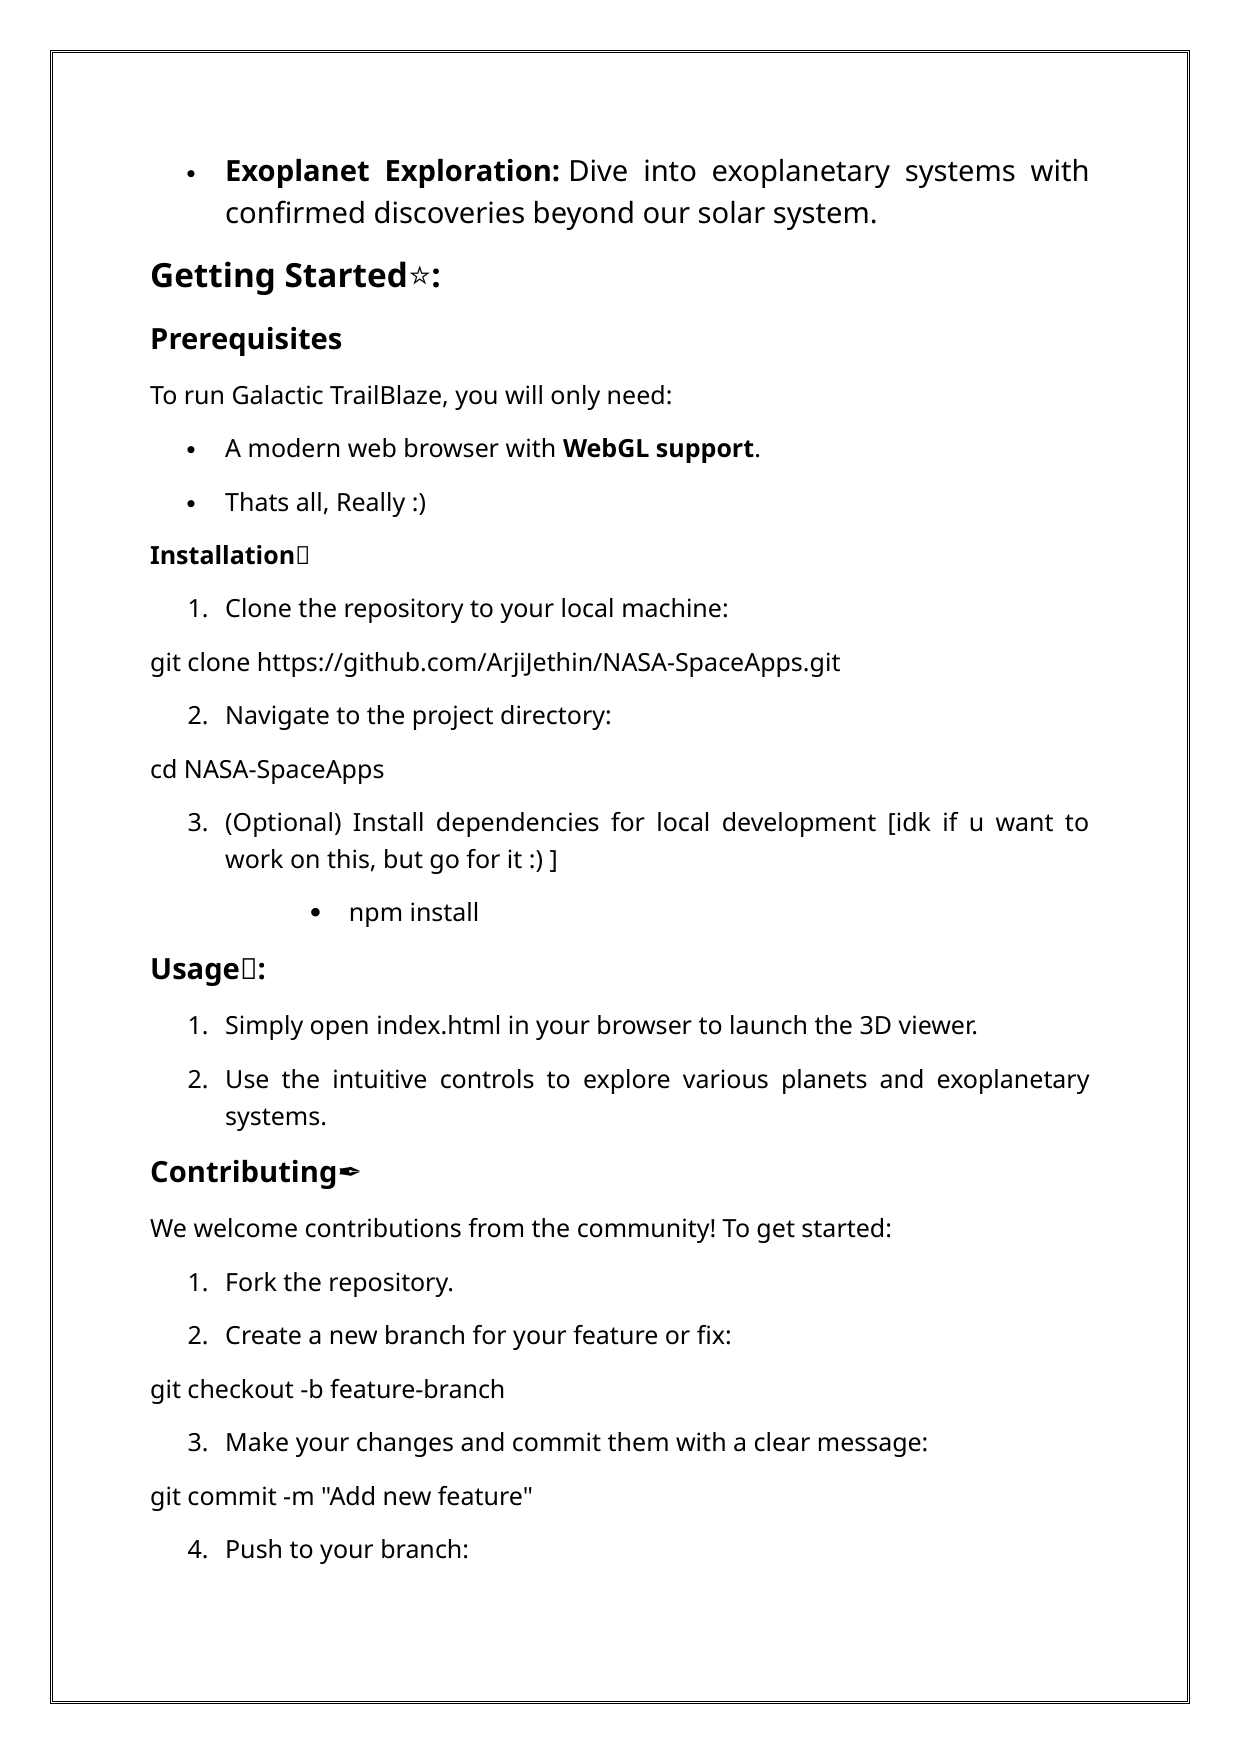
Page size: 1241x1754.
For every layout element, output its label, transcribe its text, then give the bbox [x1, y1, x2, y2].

list A modern web browser with WebGL support. [187, 431, 1090, 465]
list Navigate to the project directory: [187, 698, 1090, 732]
list (Optional) Install dependencies for local development [idk if u want to work on this, but go for it :) ] [187, 805, 1090, 876]
list Push to your branch: [187, 1532, 1090, 1566]
list Clone the repository to your local machine: [187, 591, 1090, 625]
text git checkout -b feature-branch [150, 1371, 1090, 1406]
list Use the intuitive controls to explore various planets and exoplanetary systems. [187, 1061, 1090, 1132]
text To run Galactic TrailBlaze, you will only need: [150, 377, 1090, 411]
text We welcome contributions from the community! To get started: [150, 1211, 1090, 1245]
text git commit -m "Add new feature" [150, 1478, 1090, 1512]
text git clone https://github.com/ArjiJethin/NASA-SpaceApps.git [150, 644, 1090, 679]
text cd NASA-SpaceApps [150, 751, 1090, 786]
text Installation🔪 [150, 538, 1090, 572]
list Fork the repository. [187, 1264, 1090, 1299]
list Thats all, Really :) [187, 484, 1090, 518]
list npm install [311, 895, 1090, 929]
list Simply open index.html in your browser to launch the 3D viewer. [187, 1008, 1090, 1042]
list Exoplanet Exploration: Dive into exoplanetary systems with confirmed discoveries beyond our solar system. [187, 150, 1090, 232]
text Prerequisites [150, 318, 1090, 358]
text Usage🔥: [150, 948, 1090, 988]
list Create a new branch for your feature or fix: [187, 1318, 1090, 1352]
text Contributing✒️ [150, 1152, 1090, 1191]
list Make your changes and commit them with a clear message: [187, 1425, 1090, 1459]
text Getting Started⭐: [150, 252, 1090, 298]
